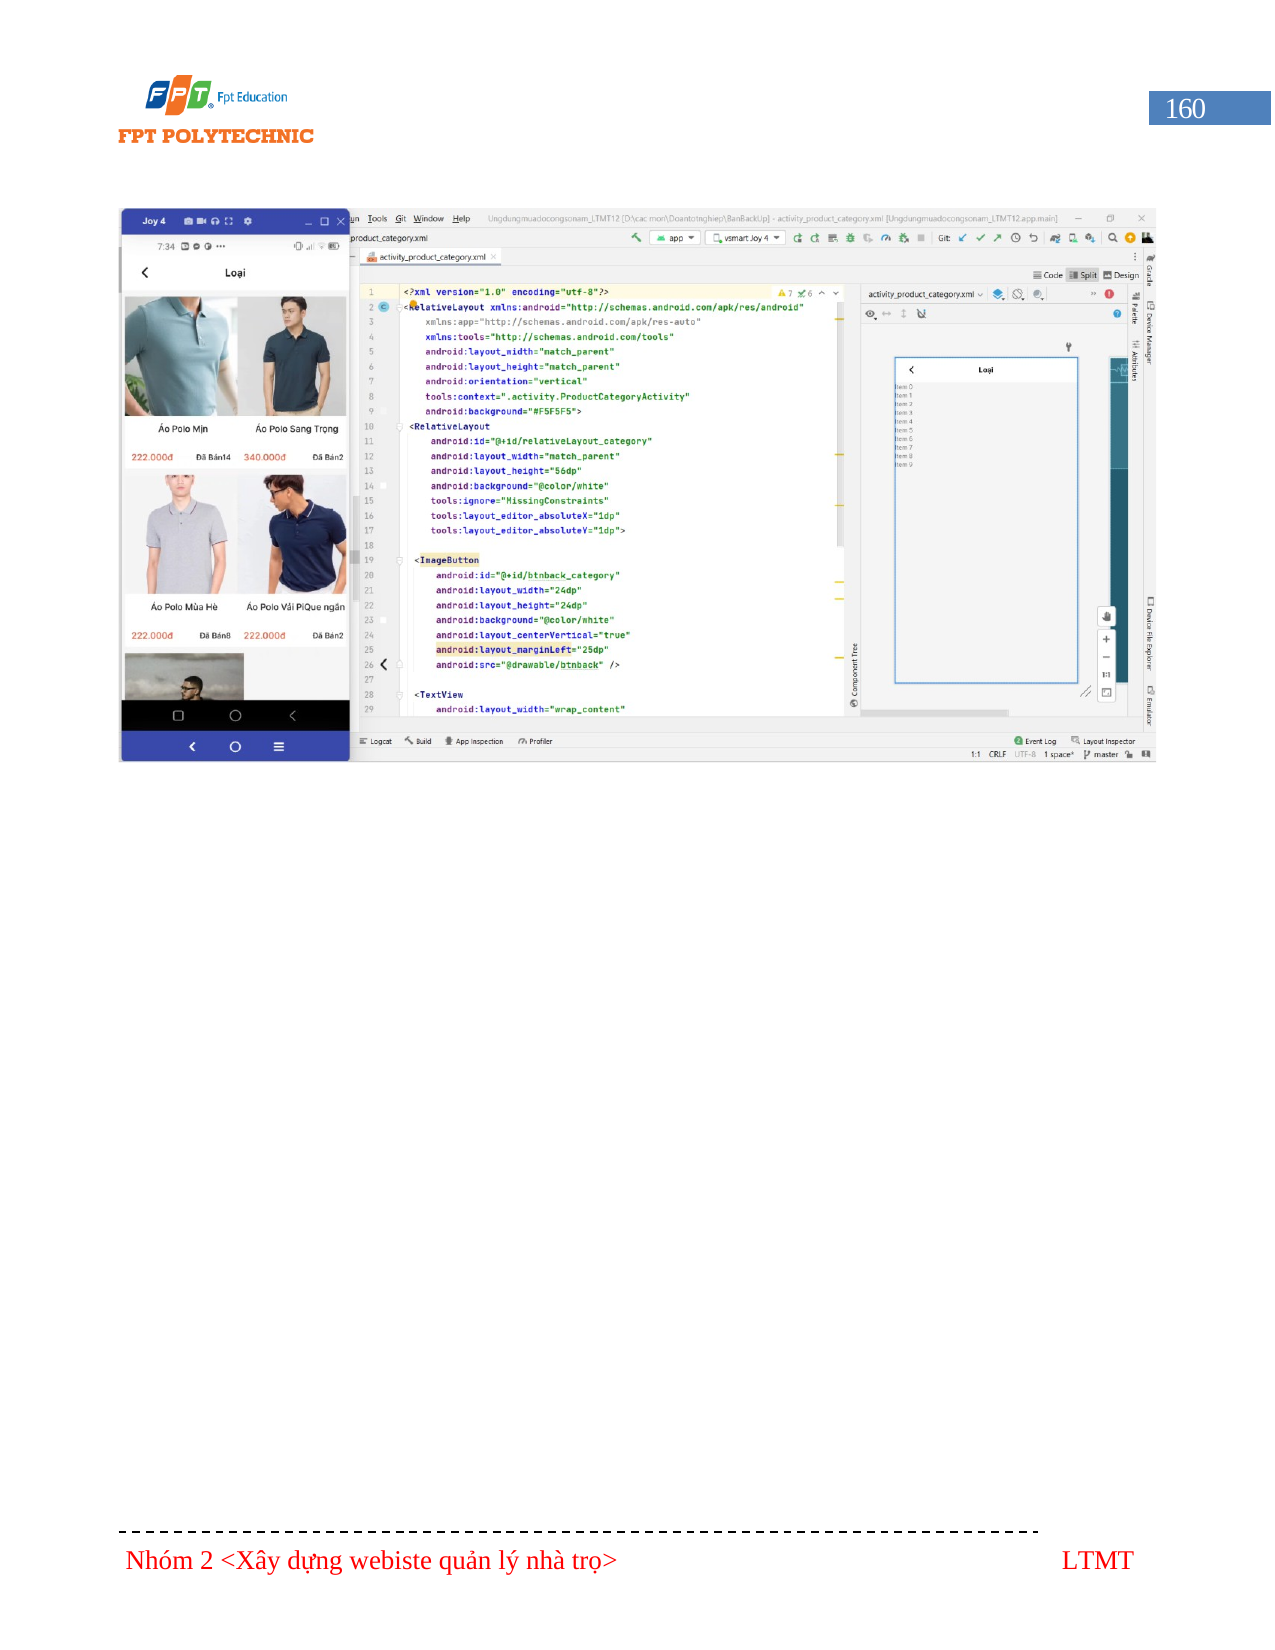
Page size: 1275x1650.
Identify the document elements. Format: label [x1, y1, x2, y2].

picture [118, 208, 1157, 763]
picture [118, 75, 314, 143]
